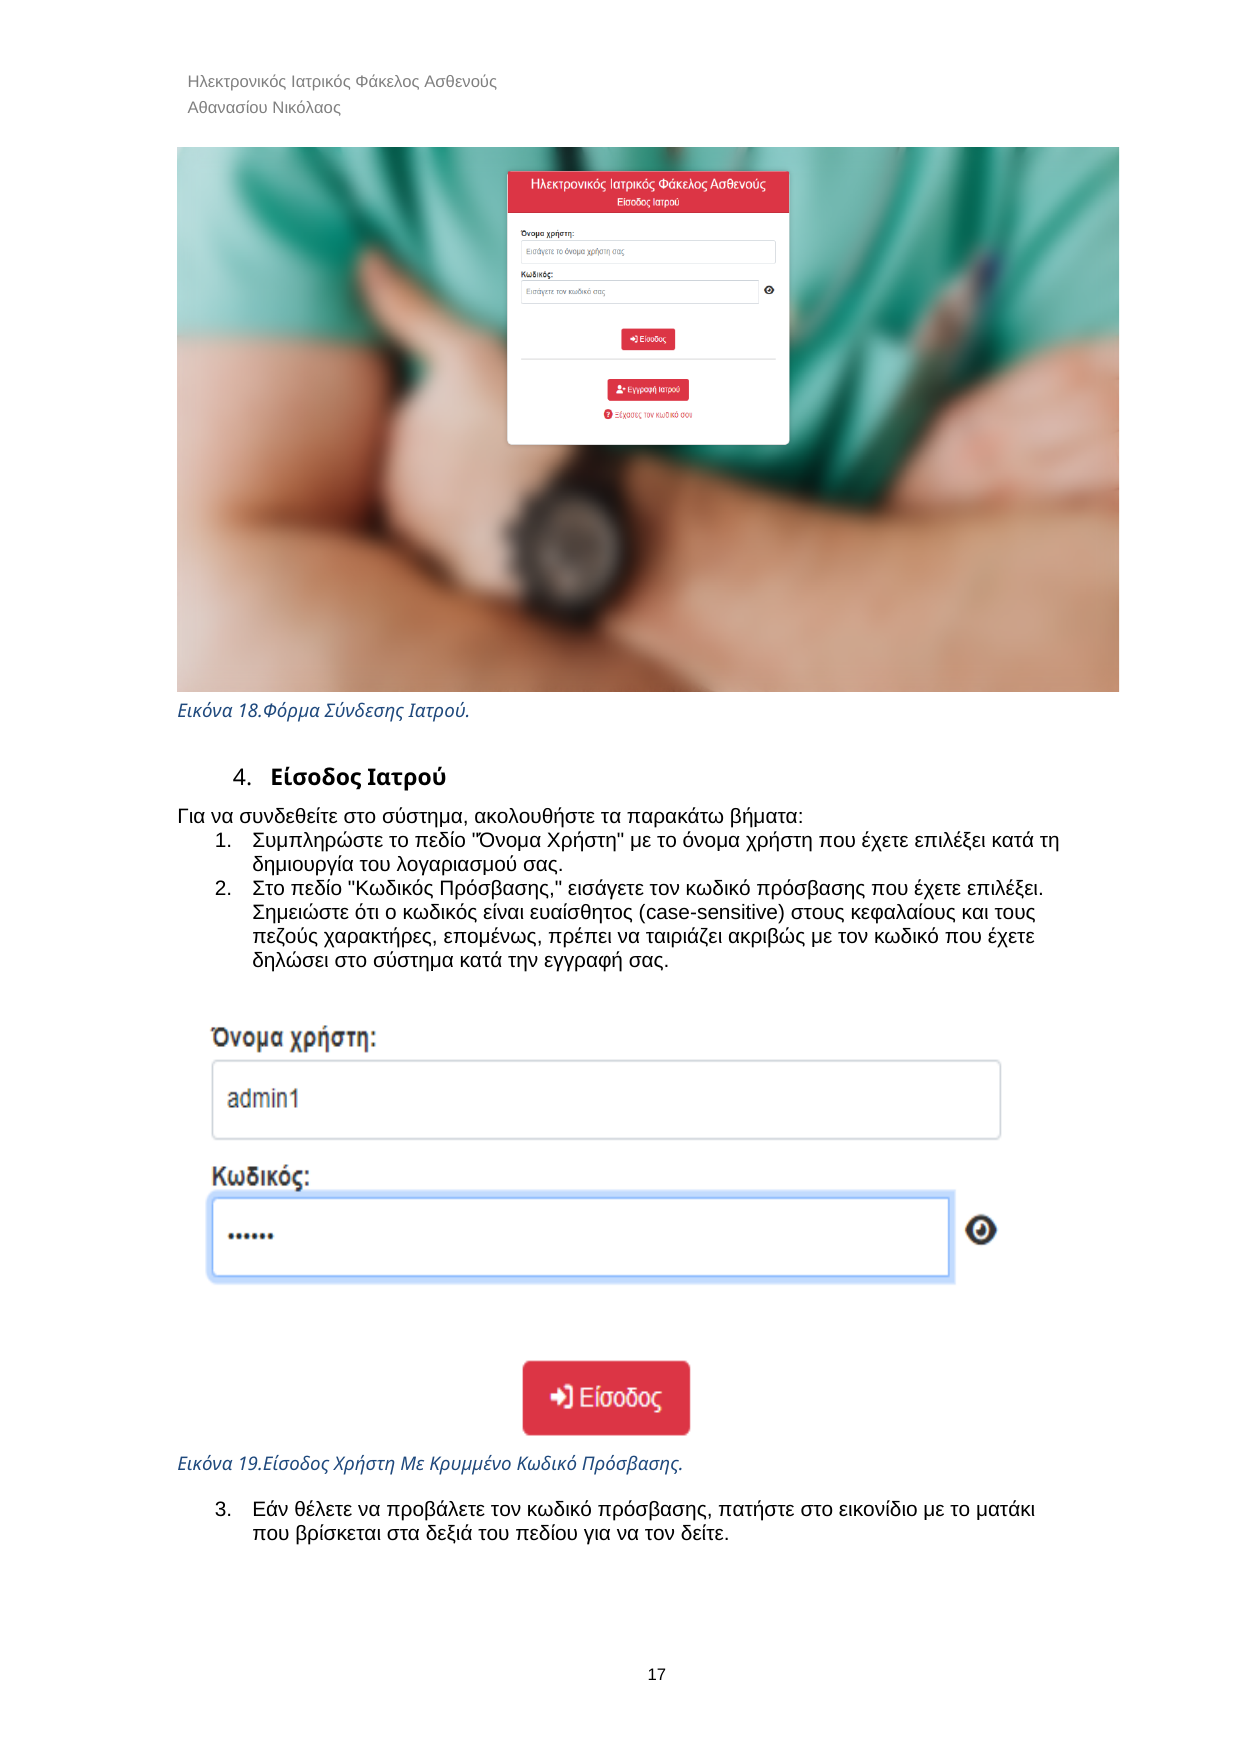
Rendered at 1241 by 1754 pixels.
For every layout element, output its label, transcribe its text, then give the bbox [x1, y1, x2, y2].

text Για να συνδεθείτε στο σύστημα, ακολουθήστε τα παρακάτω βήματα: [177, 804, 1063, 828]
subtitle Είσοδος Ιατρού [233, 761, 1063, 792]
text Εικόνα 19.Είσοδος Χρήστη Με Κρυμμένο Κωδικό Πρόσβασης. [177, 1450, 1063, 1476]
list Εάν θέλετε να προβάλετε τον κωδικό πρόσβασης, πατήστε στο εικονίδιο με το ματάκι που βρίσκεται στα δεξιά του πεδίου για να τον δείτε. [214, 1497, 1063, 1544]
text Εικόνα 18.Φόρμα Σύνδεσης Ιατρού. [177, 698, 1063, 723]
picture [177, 984, 1028, 1451]
list Στο πεδίο "Κωδικός Πρόσβασης," εισάγετε τον κωδικό πρόσβασης που έχετε επιλέξει. Σημειώστε ότι ο κωδικός είναι ευαίσθητος (case-sensitive) στους κεφαλαίους και τους πεζούς χαρακτήρες, επομένως, πρέπει να ταιριάζει ακριβώς με τον κωδικό που έχετε δηλώσει στο σύστημα κατά την εγγραφή σας. [214, 876, 1063, 972]
list Συμπληρώστε το πεδίο "Όνομα Χρήστη" με το όνομα χρήστη που έχετε επιλέξει κατά τη δημιουργία του λογαριασμού σας. [214, 828, 1063, 876]
picture [177, 147, 1120, 692]
